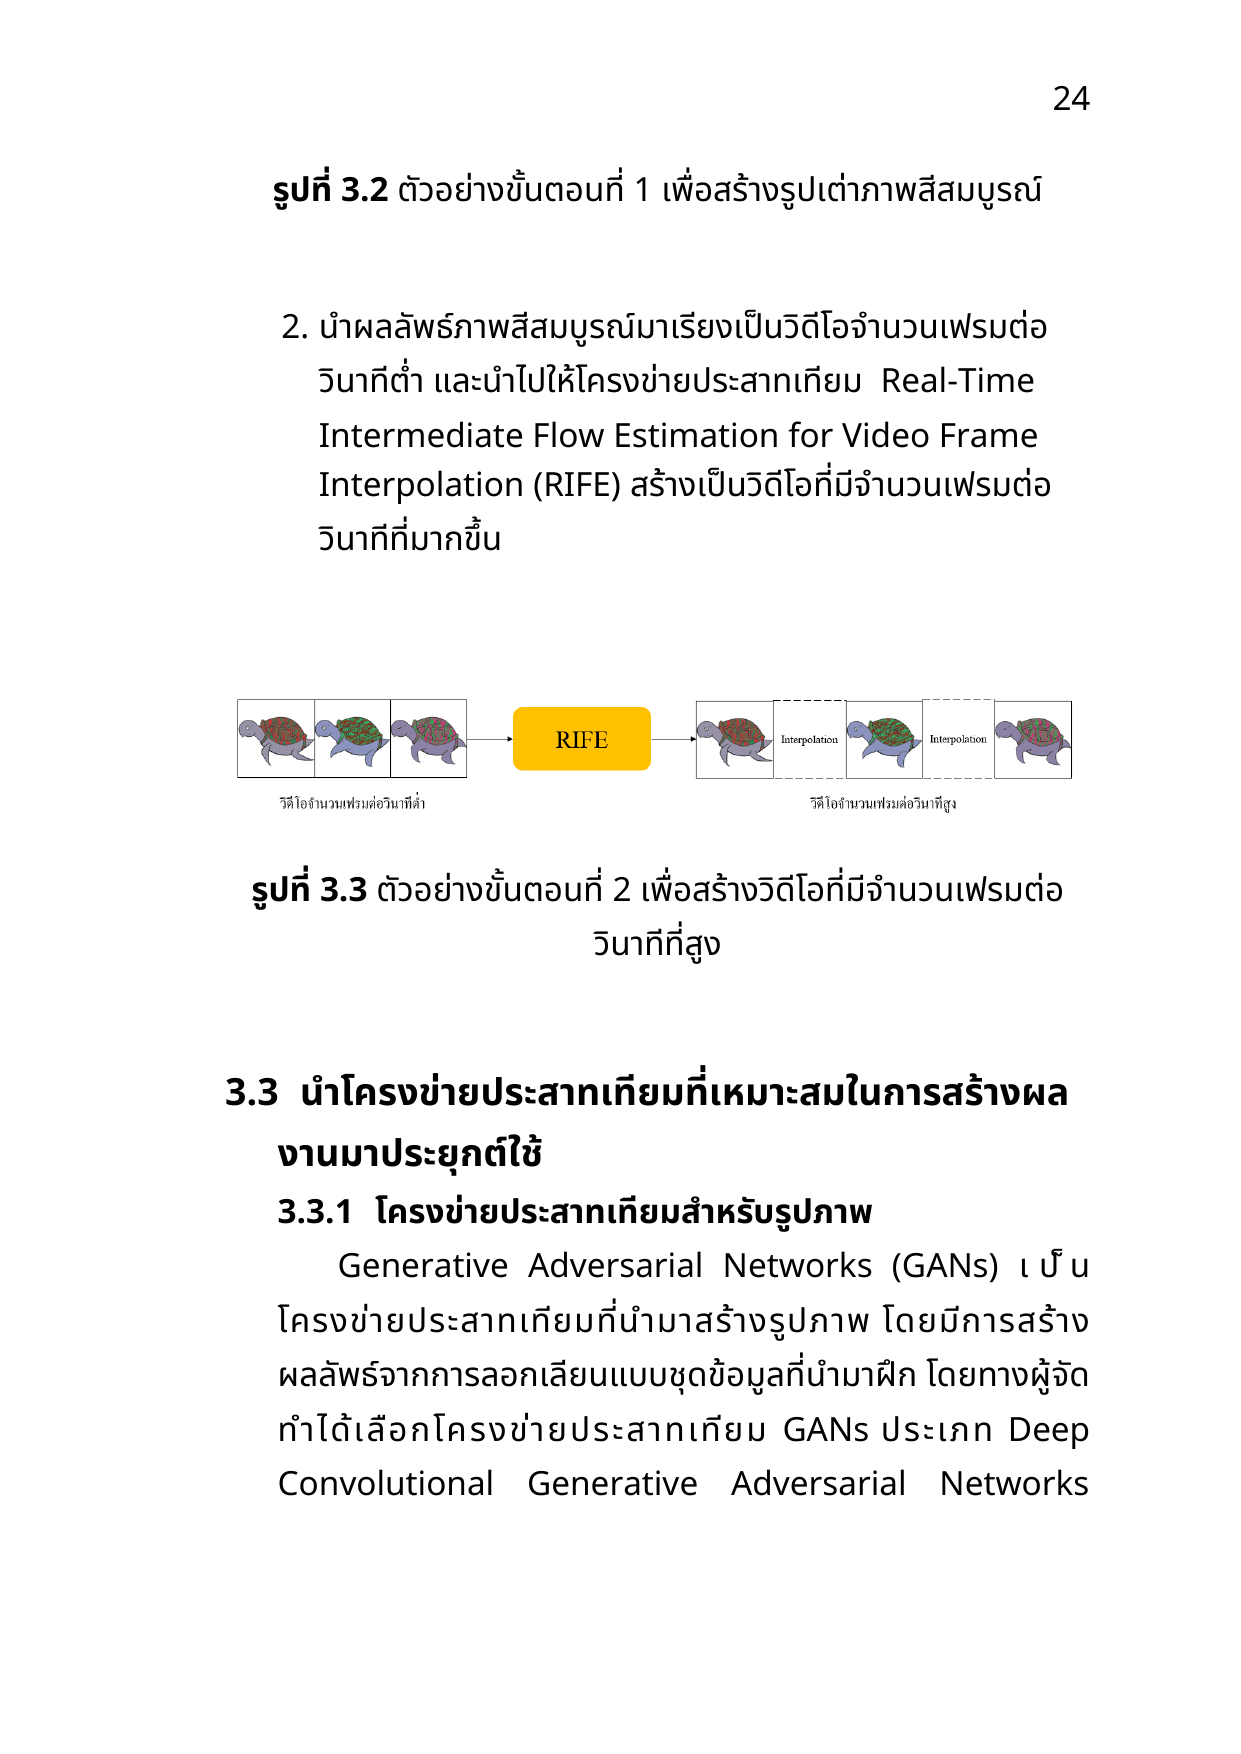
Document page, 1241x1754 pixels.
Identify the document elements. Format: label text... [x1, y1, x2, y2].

picture [225, 652, 1091, 846]
text รูปที่ 3.2 ตัวอย่างขั้นตอนที่ 1 เพื่อสร้างรูปเต่าภาพสีสมบูรณ์ [225, 166, 1090, 216]
list นำผลลัพธ์ภาพสีสมบูรณ์มาเรียงเป็นวิดีโอจำนวนเฟรมต่อวินาทีต่ำ และนำไปให้โครงข่ายประสาทเทียม Real-Time Intermediate Flow Estimation for Video Frame Interpolation (RIFE) สร้างเป็นวิดีโอที่มีจำนวนเฟรมต่อวินาทีที่มากขึ้น [281, 303, 1090, 566]
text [277, 1242, 1090, 1505]
text รูปที่ 3.3 ตัวอย่างขั้นตอนที่ 2 เพื่อสร้างวิดีโอที่มีจำนวนเฟรมต่อวินาทีที่สูง [225, 865, 1090, 970]
list โครงข่ายประสาทเทียมสำหรับรูปภาพ [277, 1187, 1090, 1238]
subtitle นำโครงข่ายประสาทเทียมที่เหมาะสมในการสร้างผลงานมาประยุกต์ใช้ [225, 1065, 1090, 1183]
